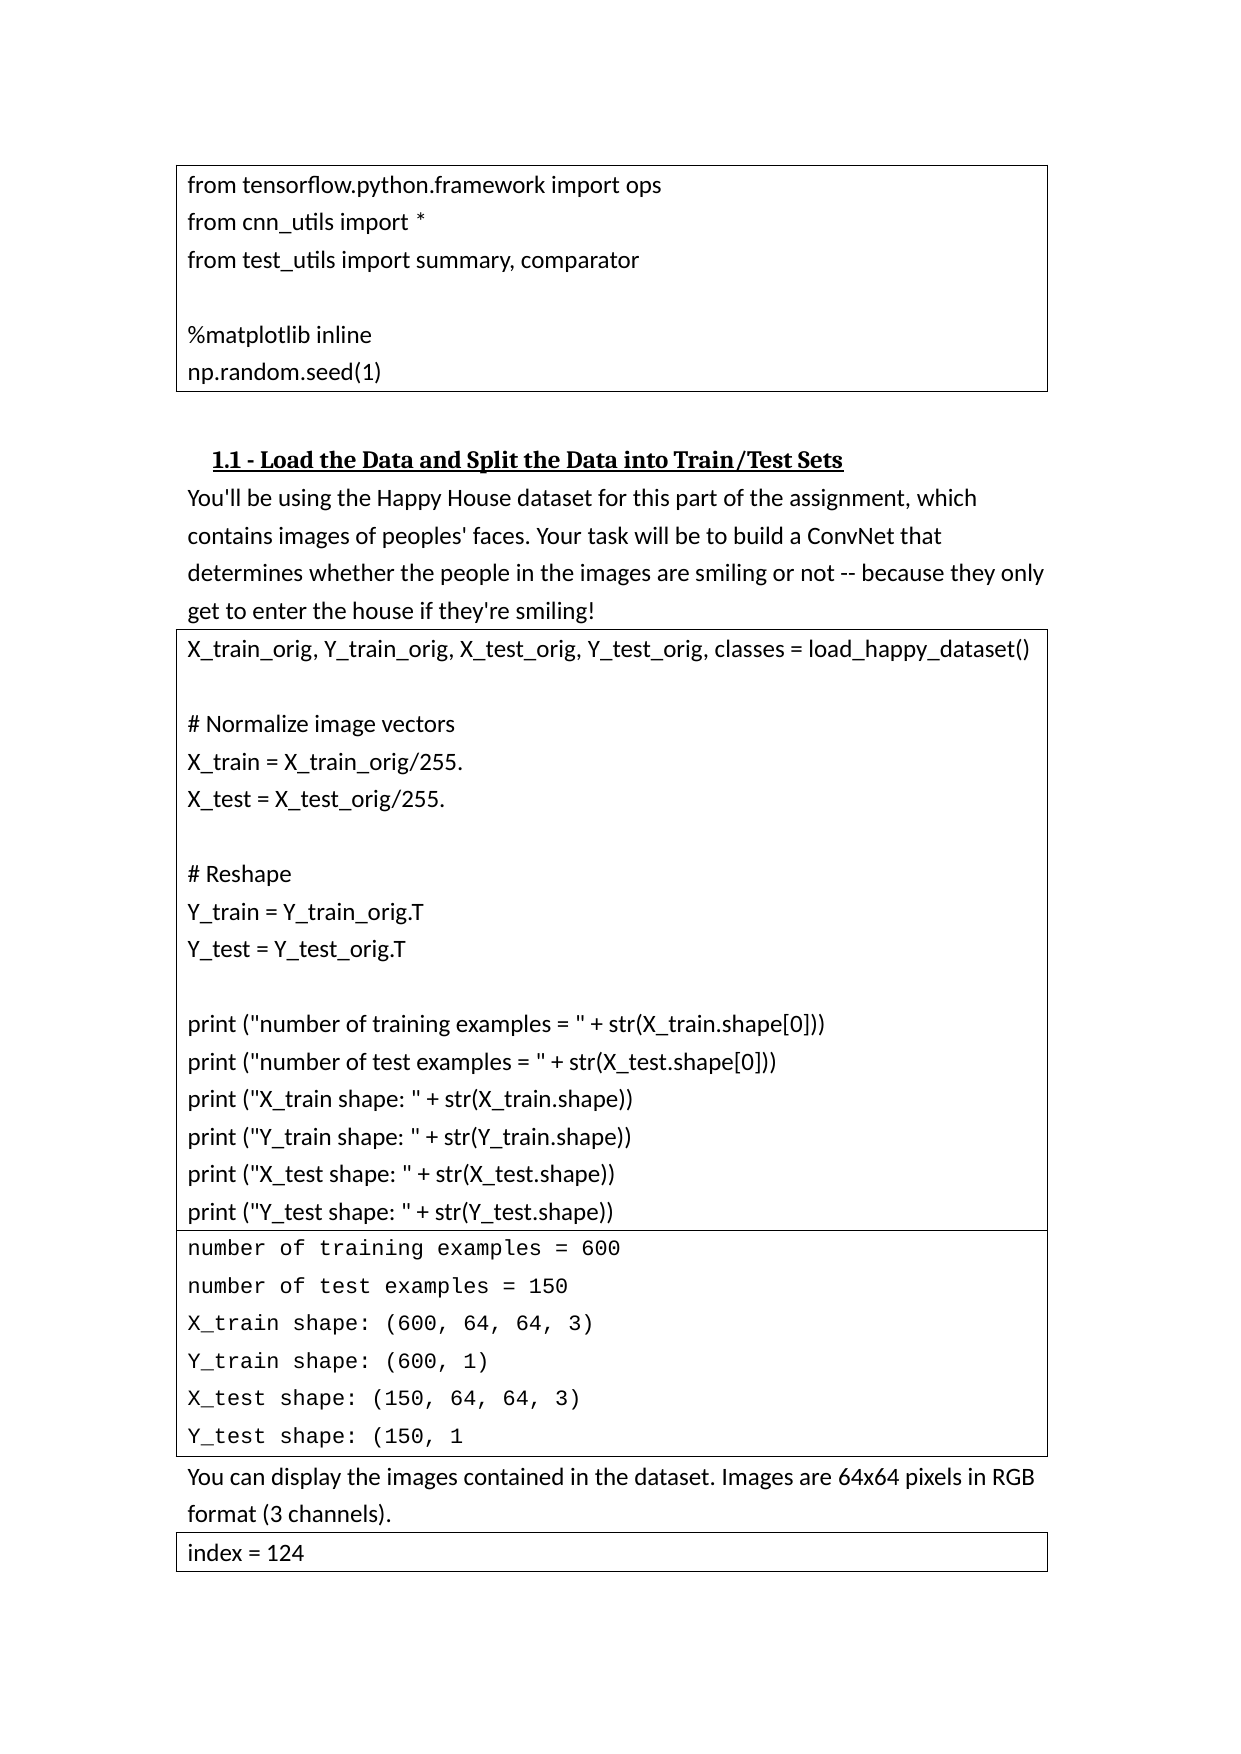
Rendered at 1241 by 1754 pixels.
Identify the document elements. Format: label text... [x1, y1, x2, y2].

subtitle 1.1 - Load the Data and Split the Data into Train/Test Sets [212, 442, 1053, 479]
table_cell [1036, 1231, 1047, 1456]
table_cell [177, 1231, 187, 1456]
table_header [177, 1533, 1047, 1571]
text You can display the images contained in the dataset. Images are 64x64 pixels in RGB format (3 channels). [187, 1457, 1053, 1532]
text You'll be using the Happy House dataset for this part of the assignment, which contains images of peoples' faces. Your task will be to build a ConvNet that determines whether the people in the images are smiling or not -- because they only get to enter the house if they're smiling! [187, 479, 1053, 629]
table_header X_train_orig, Y_train_orig, X_test_orig, Y_test_orig, classes = load_happy_dataset() # Normalize image vectors X_train = X_train_orig/255. X_test = X_test_orig/255. # Reshape Y_train = Y_train_orig.T Y_test = Y_test_orig.T print ("number of training examples = " + str(X_train.shape[0])) print ("number of test examples = " + str(X_test.shape[0])) print ("X_train shape: " + str(X_train.shape)) print ("Y_train shape: " + str(Y_train.shape)) print ("X_test shape: " + str(X_test.shape)) print ("Y_test shape: " + str(Y_test.shape)) [177, 630, 1047, 1230]
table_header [177, 166, 1047, 391]
